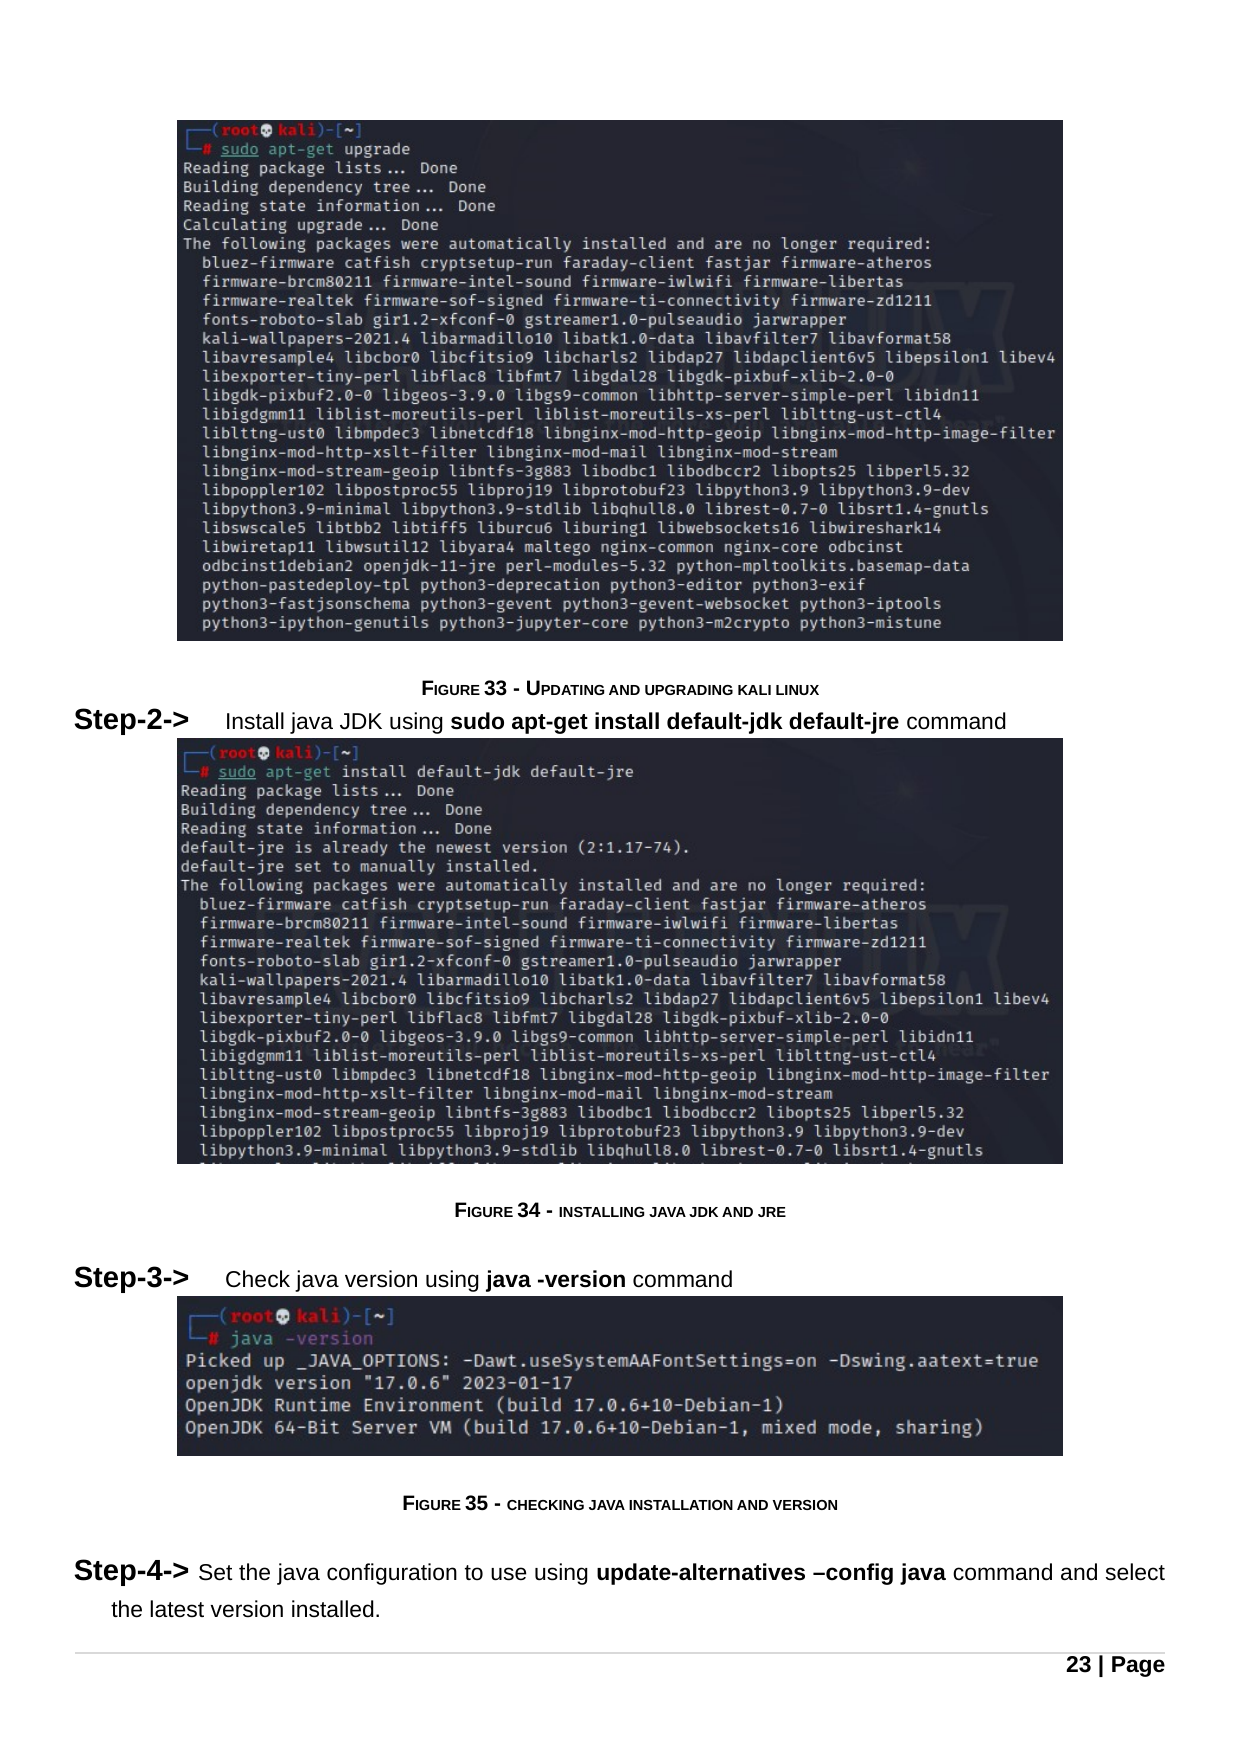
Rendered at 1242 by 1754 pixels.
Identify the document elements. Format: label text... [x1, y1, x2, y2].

text Step-3-> Check java version using java -version command [73, 1260, 1165, 1294]
text FIGURE 35 - CHECKING JAVA INSTALLATION AND VERSION [75, 1491, 1165, 1515]
picture [177, 1296, 1063, 1456]
text Step-4-> Set the java configuration to use using update-alternatives –config java command and select the latest version installed. [73, 1553, 1165, 1623]
text FIGURE 33 - UPDATING AND UPGRADING KALI LINUX [75, 676, 1165, 699]
picture [177, 738, 1063, 1164]
text FIGURE 34 - INSTALLING JAVA JDK AND JRE [75, 1198, 1165, 1222]
picture [177, 120, 1063, 641]
text Step-2-> Install java JDK using sudo apt-get install default-jdk default-jre command [73, 702, 1165, 735]
